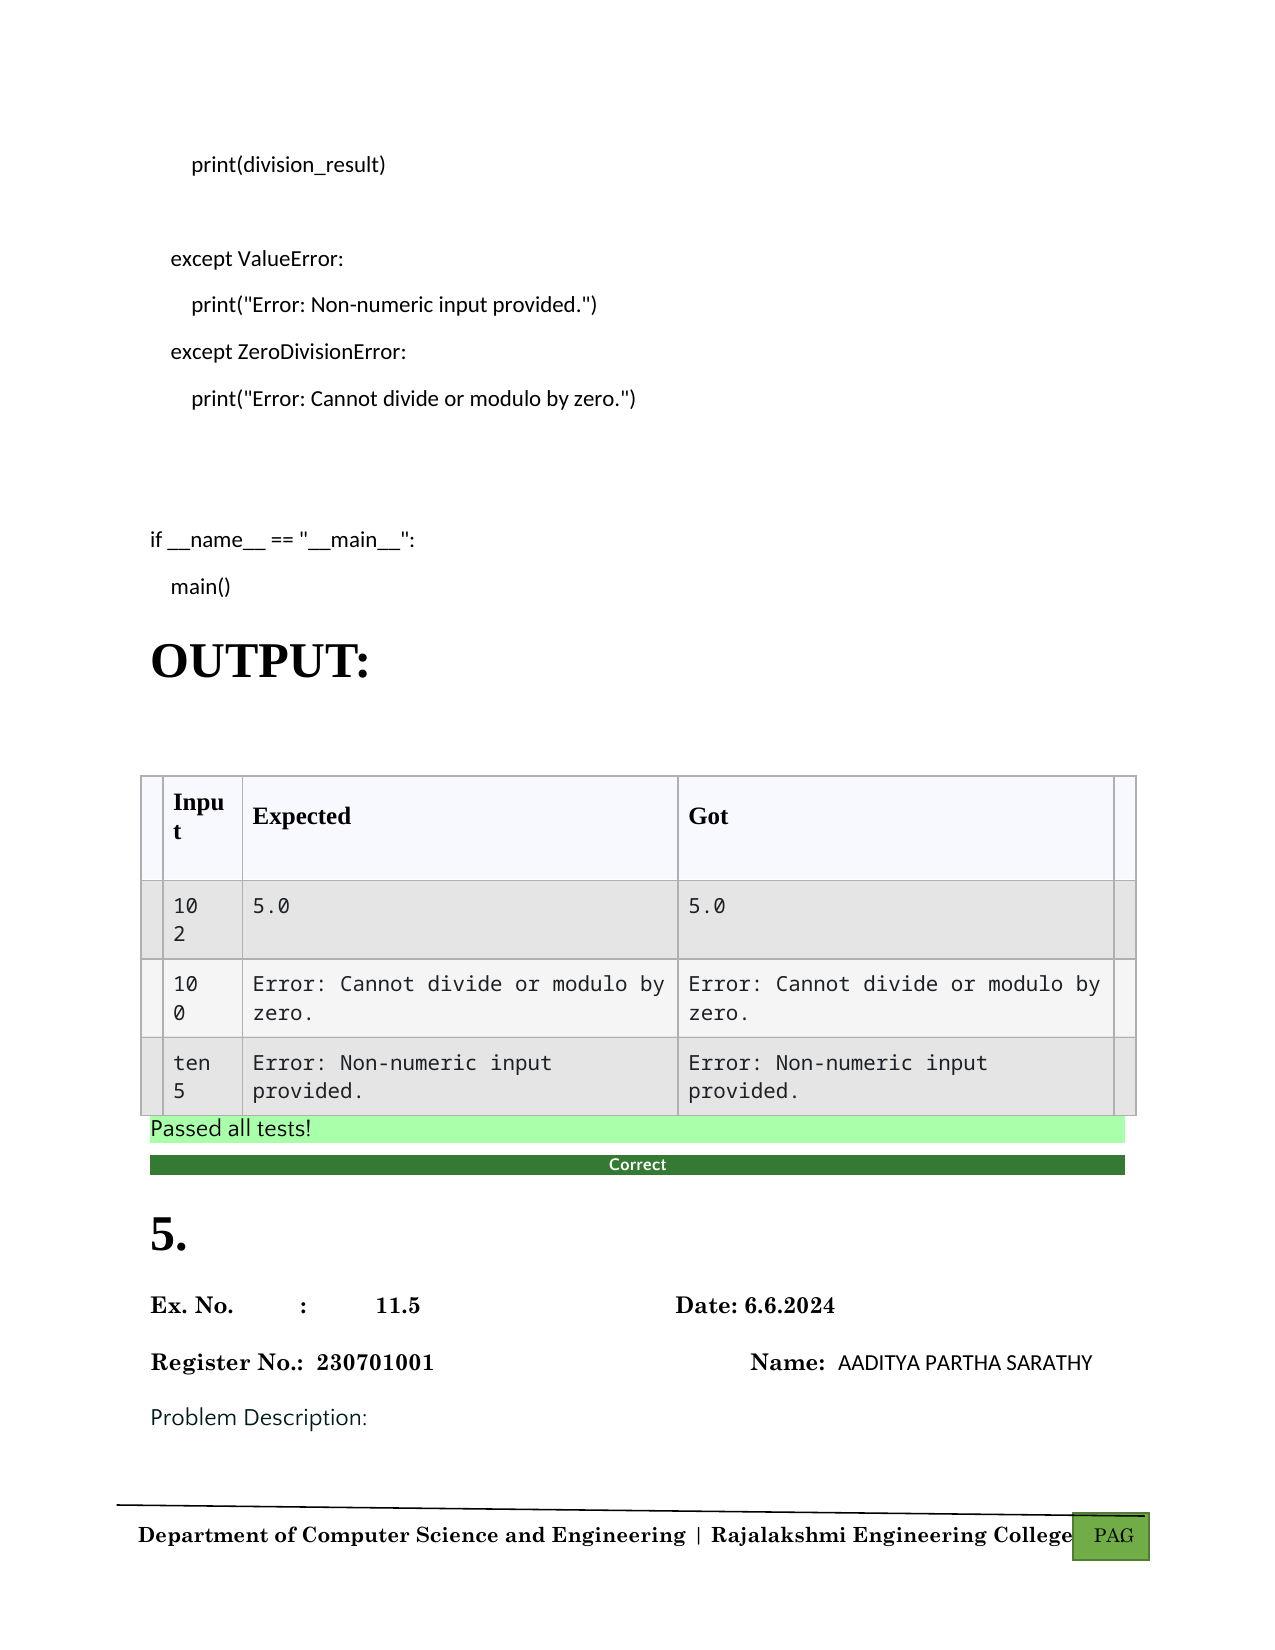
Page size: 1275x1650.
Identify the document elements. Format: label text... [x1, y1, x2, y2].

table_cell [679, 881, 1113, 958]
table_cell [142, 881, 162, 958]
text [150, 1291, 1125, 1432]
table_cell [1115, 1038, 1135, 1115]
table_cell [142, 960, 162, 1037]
text except ZeroDivisionError: [150, 337, 1125, 366]
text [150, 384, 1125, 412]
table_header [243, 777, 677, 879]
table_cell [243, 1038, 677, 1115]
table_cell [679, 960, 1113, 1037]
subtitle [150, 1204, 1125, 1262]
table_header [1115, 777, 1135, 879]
text except ValueError: [150, 244, 1125, 272]
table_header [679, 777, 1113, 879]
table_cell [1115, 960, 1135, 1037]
text print(division_result) [150, 150, 1125, 178]
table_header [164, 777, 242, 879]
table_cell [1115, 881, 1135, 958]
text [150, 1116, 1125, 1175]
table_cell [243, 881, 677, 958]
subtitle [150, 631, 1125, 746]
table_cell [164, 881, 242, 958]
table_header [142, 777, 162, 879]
text print("Error: Non-numeric input provided.") [150, 291, 1125, 319]
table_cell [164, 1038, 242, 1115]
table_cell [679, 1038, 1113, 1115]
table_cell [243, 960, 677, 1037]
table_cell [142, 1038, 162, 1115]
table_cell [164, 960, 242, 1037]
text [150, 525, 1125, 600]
